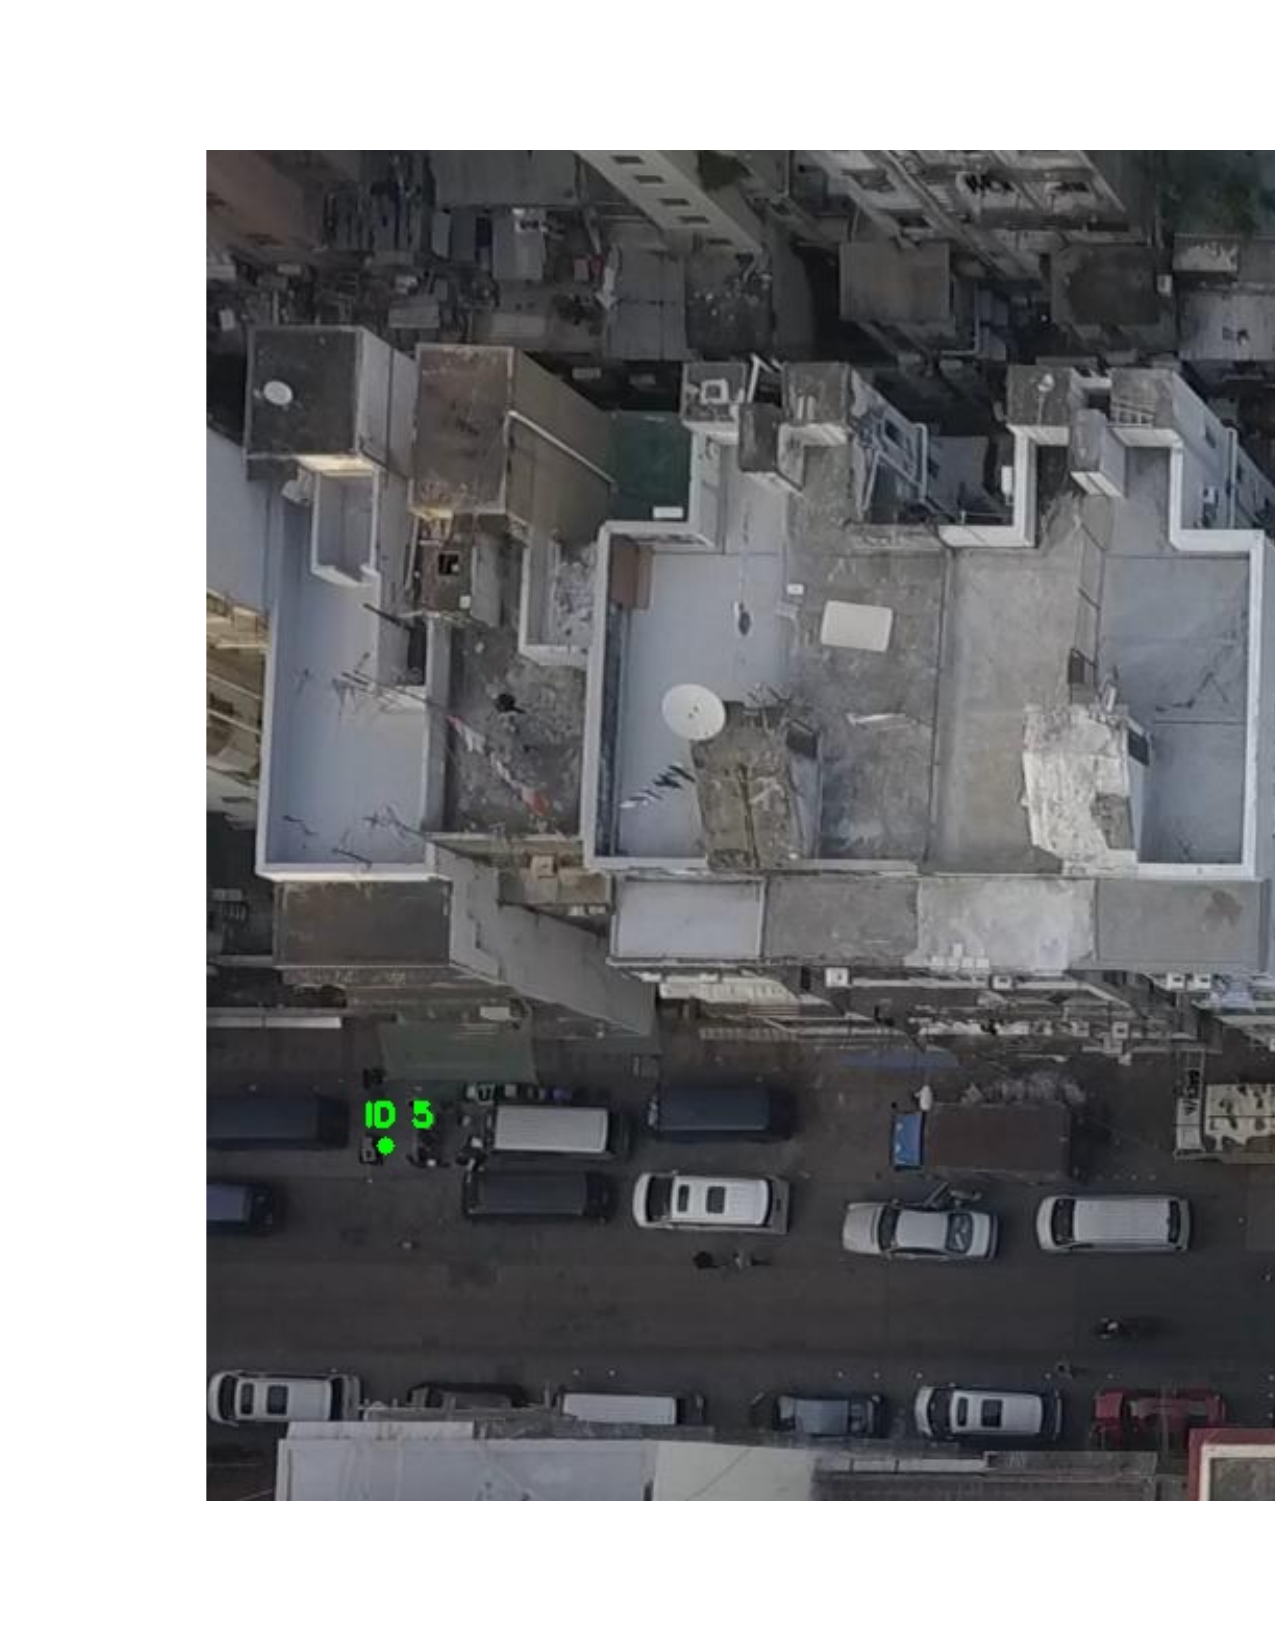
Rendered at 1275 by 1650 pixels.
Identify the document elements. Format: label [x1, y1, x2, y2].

picture [206, 150, 1275, 1501]
